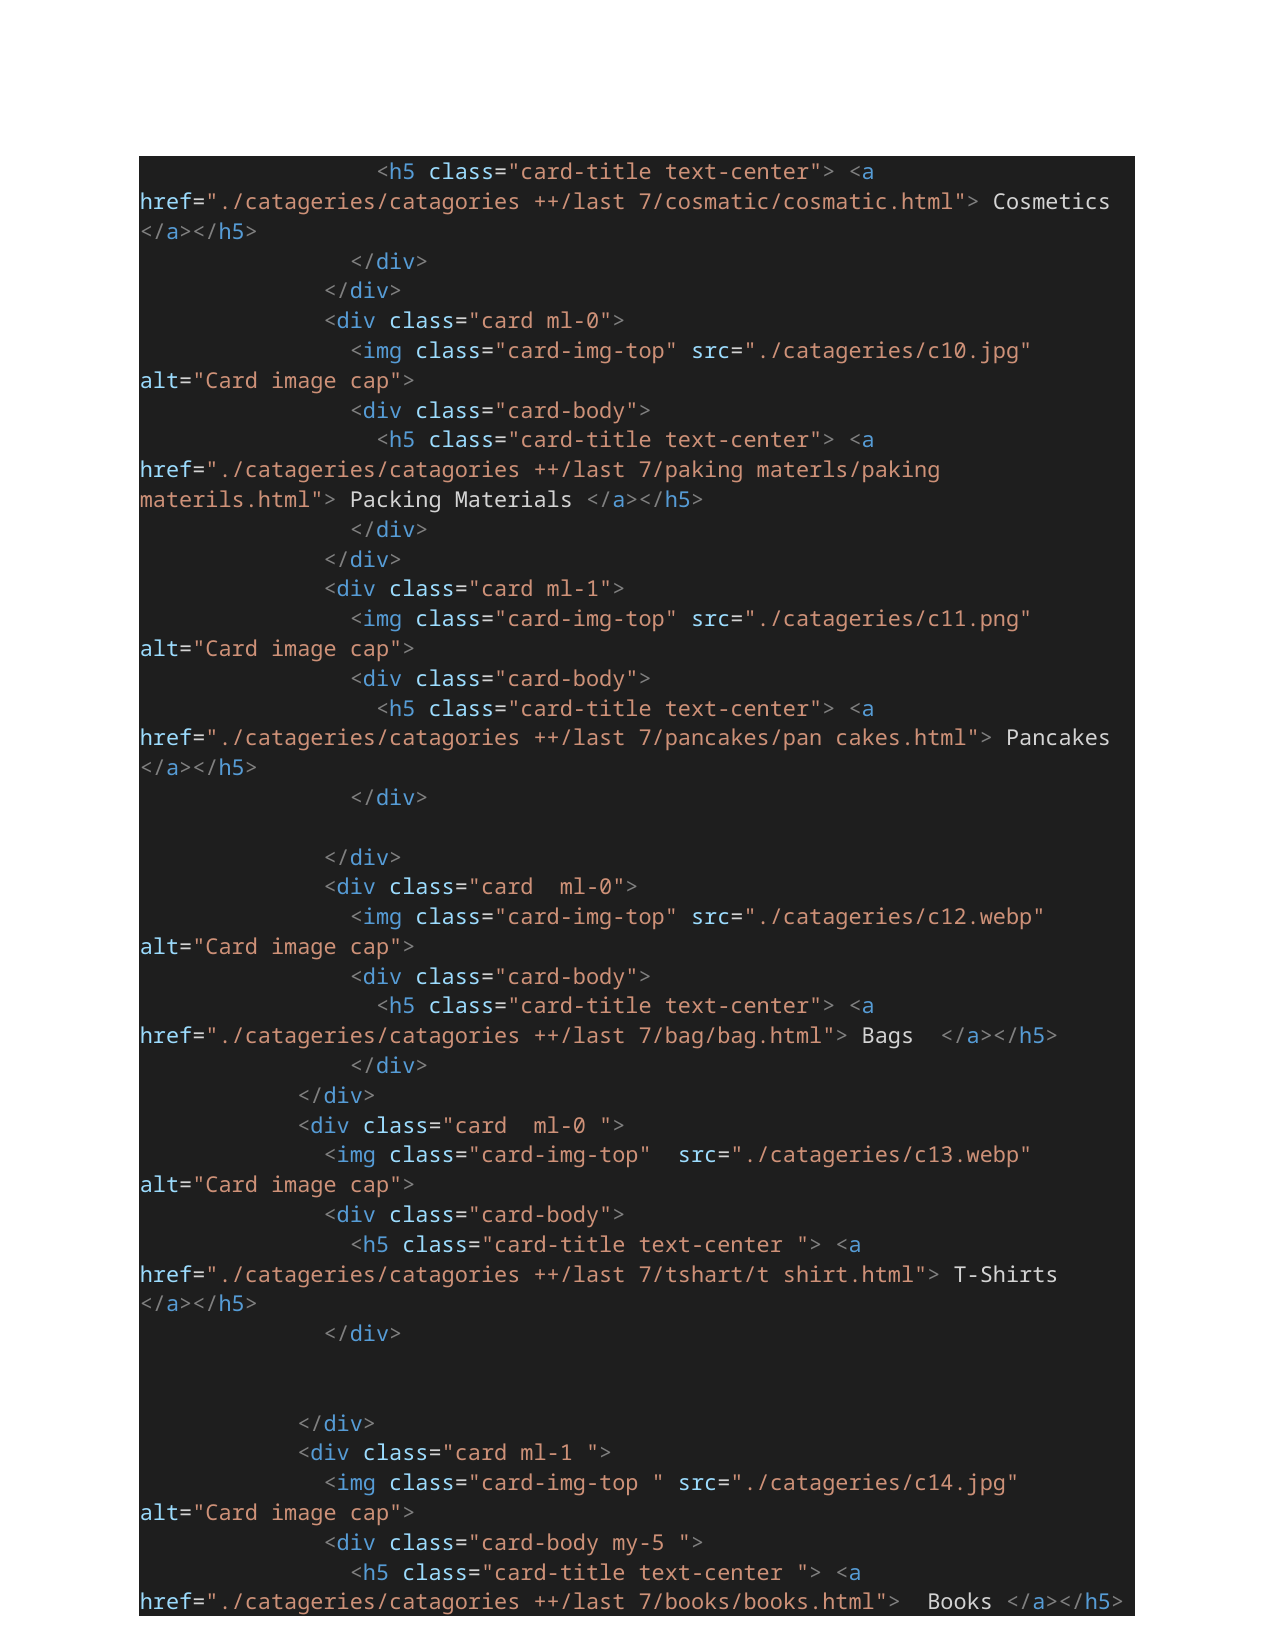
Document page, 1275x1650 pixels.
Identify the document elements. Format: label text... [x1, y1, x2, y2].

text </div> [139, 782, 1135, 812]
text <h5 class="card-title text-center"> <a href="./catageries/catagories ++/last 7/pancakes/pan cakes.html"> Pancakes </a></h5> [139, 692, 1135, 782]
text <h5 class="card-title text-center"> <a href="./catageries/catagories ++/last 7/paking materls/paking materils.html"> Packing Materials </a></h5> [139, 424, 1135, 514]
text <div class="card-body"> [139, 394, 1135, 424]
text <div class="card ml-1 "> [139, 1437, 1135, 1467]
text </div> [139, 275, 1135, 305]
text <div class="card ml-0 "> [139, 1109, 1135, 1139]
text </div> [139, 543, 1135, 573]
text </div> [139, 841, 1135, 871]
text </div> [139, 246, 1135, 275]
text <img class="card-img-top" src="./catageries/c11.png" alt="Card image cap"> [139, 603, 1135, 663]
text <div class="card ml-0"> [139, 305, 1135, 335]
text <img class="card-img-top" src="./catageries/c13.webp" alt="Card image cap"> [139, 1139, 1135, 1199]
text <div class="card ml-0"> [139, 871, 1135, 901]
text </div> [139, 514, 1135, 543]
text <img class="card-img-top" src="./catageries/c10.jpg" alt="Card image cap"> [139, 335, 1135, 394]
text <div class="card ml-1"> [139, 573, 1135, 603]
text <div class="card-body"> [139, 663, 1135, 692]
text <div class="card-body"> [139, 1199, 1135, 1229]
text <div class="card-body"> [139, 961, 1135, 990]
text <h5 class="card-title text-center"> <a href="./catageries/catagories ++/last 7/bag/bag.html"> Bags </a></h5> [139, 990, 1135, 1050]
text <img class="card-img-top " src="./catageries/c14.jpg" alt="Card image cap"> [139, 1467, 1135, 1527]
text </div> [139, 1407, 1135, 1437]
text <div class="card-body my-5 "> [139, 1527, 1135, 1556]
text <h5 class="card-title text-center "> <a href="./catageries/catagories ++/last 7/tshart/t shirt.html"> T-Shirts </a></h5> [139, 1229, 1135, 1318]
text <h5 class="card-title text-center"> <a href="./catageries/catagories ++/last 7/cosmatic/cosmatic.html"> Cosmetics </a></h5> [139, 156, 1135, 246]
text </div> [139, 1080, 1135, 1109]
text </div> [139, 1050, 1135, 1080]
text <h5 class="card-title text-center "> <a href="./catageries/catagories ++/last 7/books/books.html"> Books </a></h5> [139, 1556, 1135, 1616]
text <img class="card-img-top" src="./catageries/c12.webp" alt="Card image cap"> [139, 901, 1135, 961]
text </div> [139, 1318, 1135, 1348]
